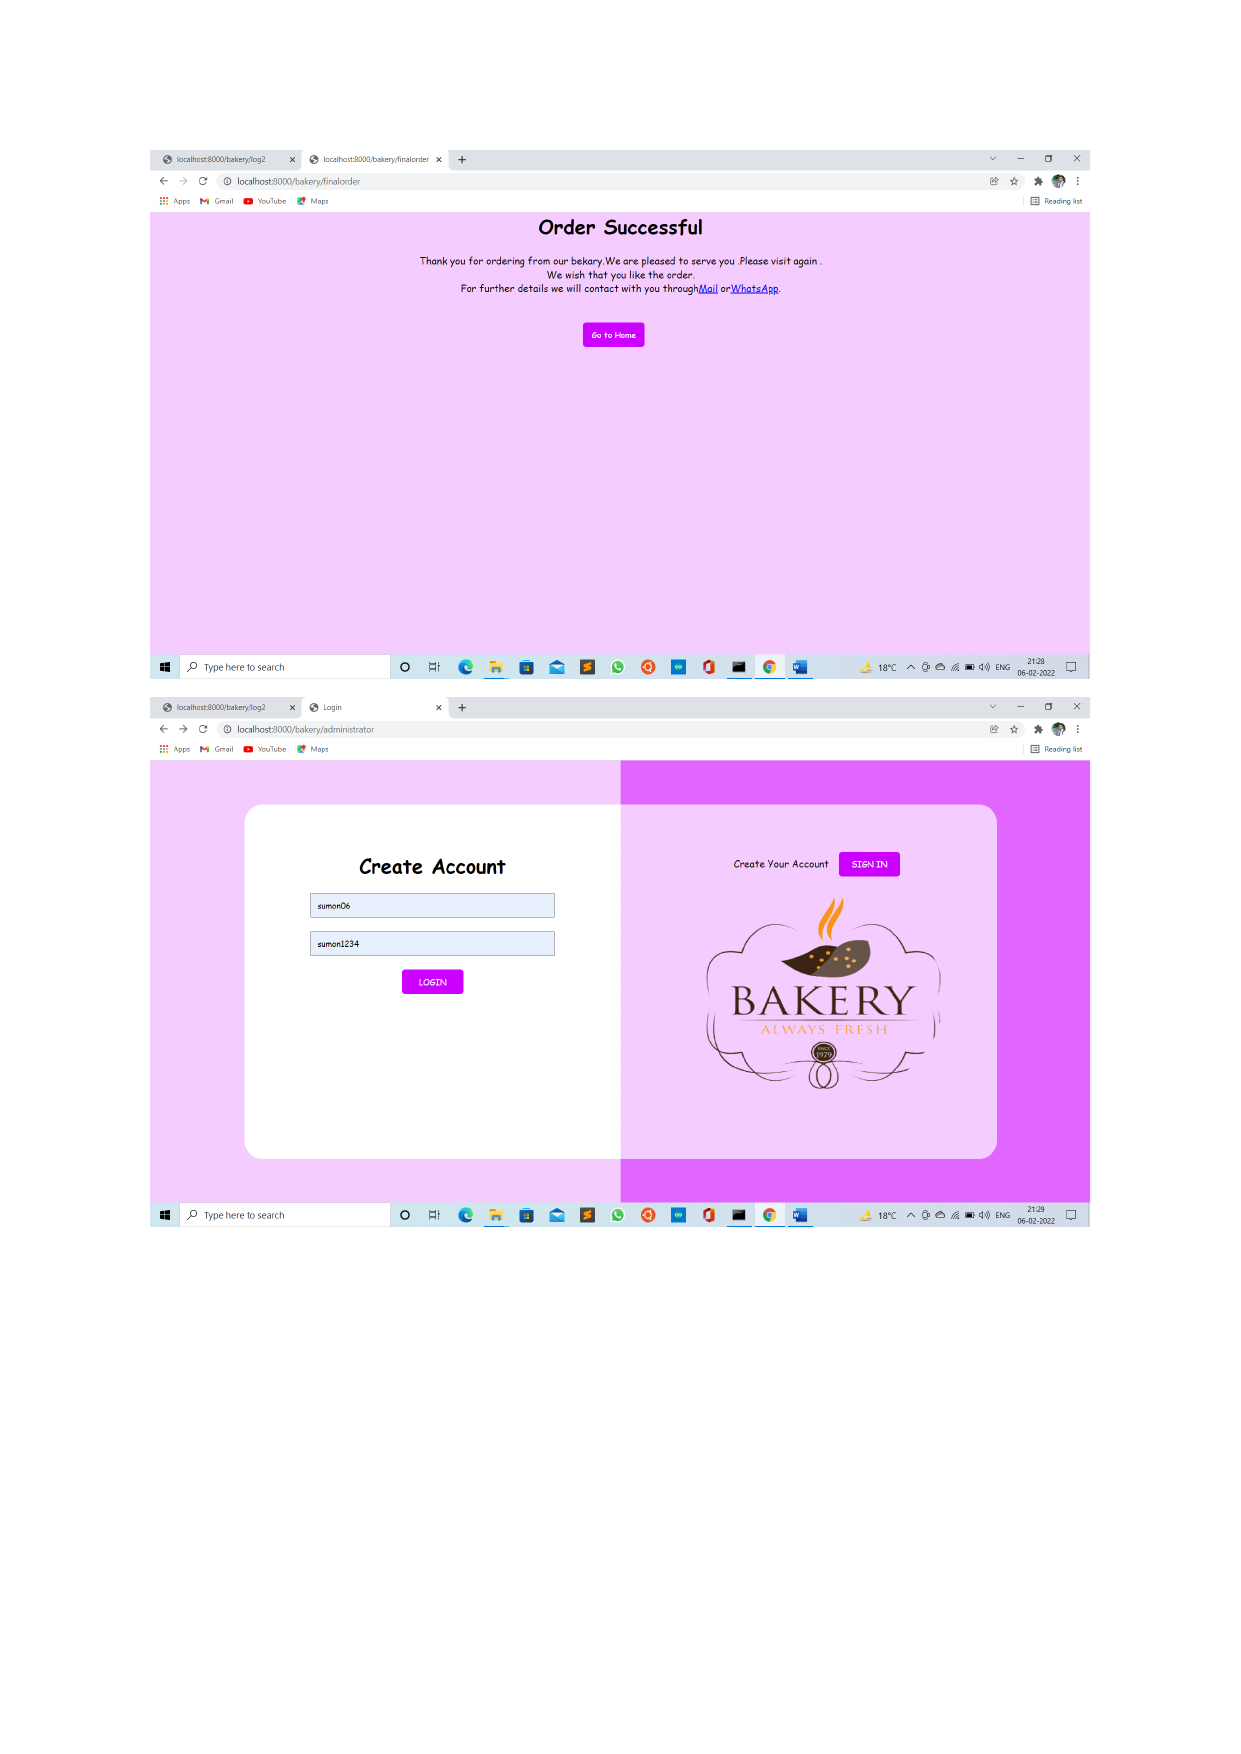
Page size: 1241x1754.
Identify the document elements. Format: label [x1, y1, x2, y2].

picture [150, 697, 1091, 1227]
picture [150, 150, 1091, 679]
